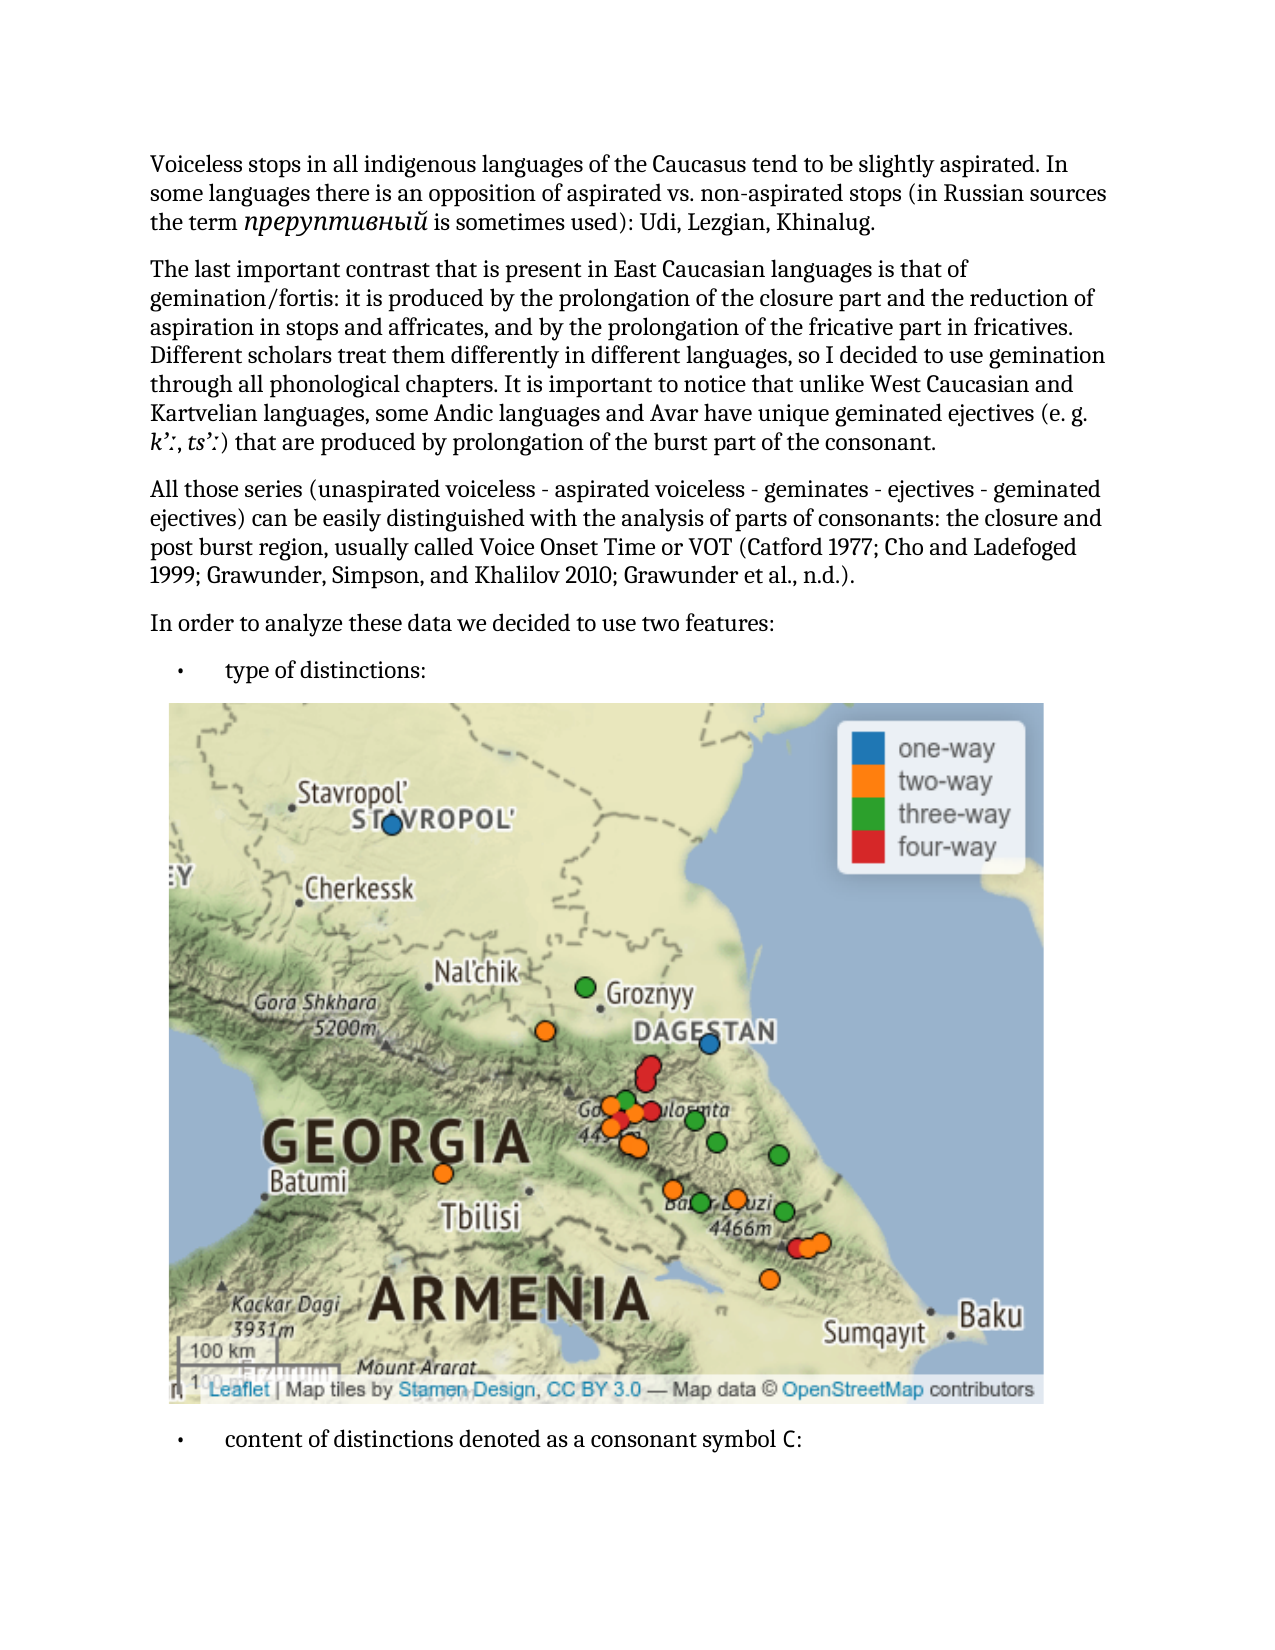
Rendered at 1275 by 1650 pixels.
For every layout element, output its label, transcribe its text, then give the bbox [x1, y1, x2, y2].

text Voiceless stops in all indigenous languages of the Caucasus tend to be slightly aspirated. In some languages there is an opposition of aspirated vs. non-aspirated stops (in Russian sources the term преруптивный is sometimes used): Udi, Lezgian, Khinalug. [150, 150, 1125, 236]
text All those series (unaspirated voiceless - aspirated voiceless - geminates - ejectives - geminated ejectives) can be easily distinguished with the analysis of parts of consonants: the closure and post burst region, usually called Voice Onset Time or VOT (Catford 1977; Cho and Ladefoged 1999; Grawunder, Simpson, and Khalilov 2010; Grawunder et al., n.d.). [150, 475, 1125, 590]
list content of distinctions denoted as a consonant symbol C: [175, 1422, 1125, 1454]
text In order to analyze these data we decided to use two features: [150, 609, 1125, 637]
picture [168, 703, 1044, 1404]
text The last important contrast that is present in East Caucasian languages is that of gemination/fortis: it is produced by the prolongation of the closure part and the reduction of aspiration in stops and affricates, and by the prolongation of the fricative part in fricatives. Different scholars treat them differently in different languages, so I decided to use gemination through all phonological chapters. It is important to notice that unlike West Caucasian and Kartvelian languages, some Andic languages and Avar have unique geminated ejectives (e. g. kʼː, tsʼː) that are produced by prolongation of the burst part of the consonant. [150, 255, 1125, 456]
list type of distinctions: [175, 656, 1125, 685]
